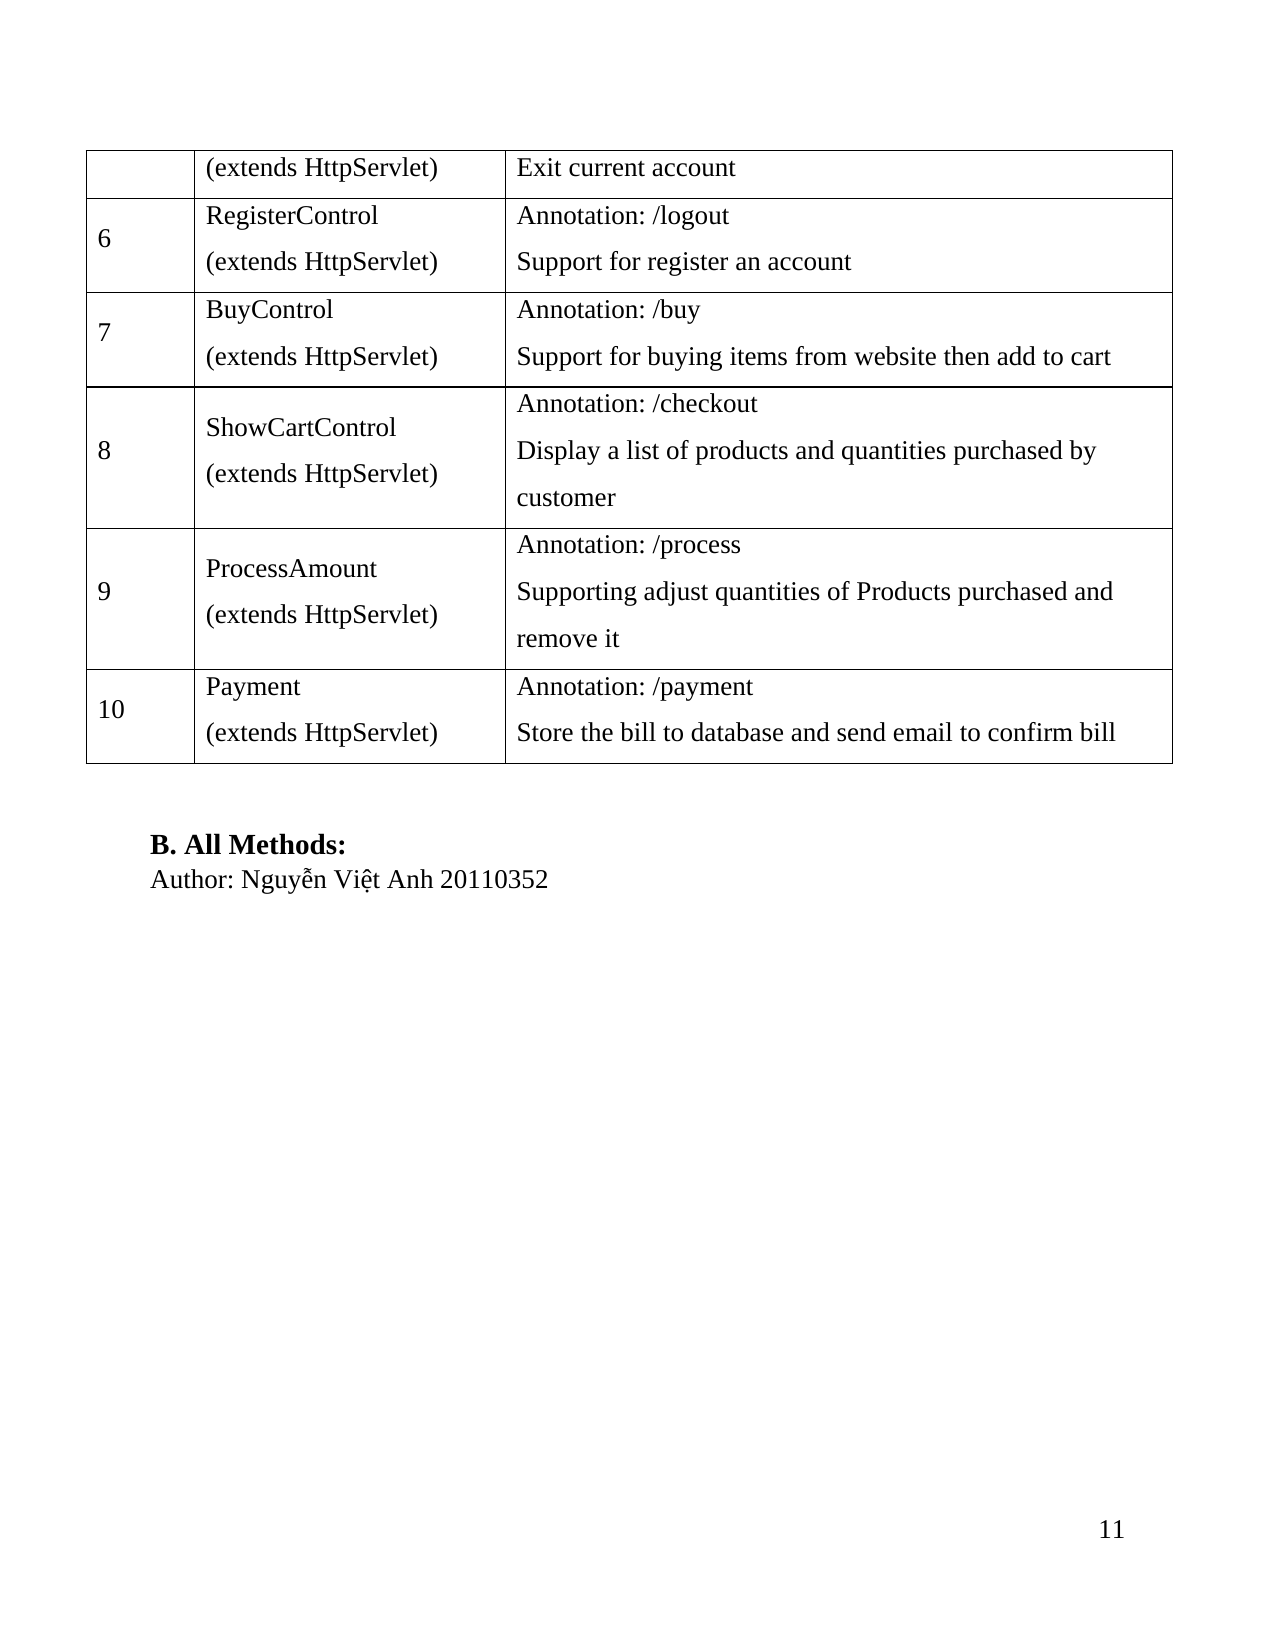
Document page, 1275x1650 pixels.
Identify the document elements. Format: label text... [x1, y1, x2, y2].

table_cell ProcessAmount (extends HttpServlet) [195, 529, 505, 668]
table_cell Annotation: /payment Store the bill to database and send email to confirm bill [506, 670, 1172, 763]
table_cell 8 [87, 388, 194, 527]
table_cell BuyControl (extends HttpServlet) [195, 293, 505, 386]
table_cell 10 [87, 670, 194, 763]
table_cell ShowCartControl (extends HttpServlet) [195, 388, 505, 527]
table_cell Payment (extends HttpServlet) [195, 670, 505, 763]
table_cell 6 [87, 199, 194, 292]
table_cell RegisterControl (extends HttpServlet) [195, 199, 505, 292]
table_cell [195, 151, 505, 198]
table_cell Annotation: /logout Support for register an account [506, 199, 1172, 292]
subtitle B. All Methods: [150, 827, 1125, 861]
table_cell 7 [87, 293, 194, 386]
table_cell Annotation: /process Supporting adjust quantities of Products purchased and remove it [506, 529, 1172, 668]
table_cell Annotation: /checkout Display a list of products and quantities purchased by customer [506, 388, 1172, 527]
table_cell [506, 151, 1172, 198]
text Author: Nguyễn Việt Anh 20110352 [150, 863, 1125, 894]
table_cell 9 [87, 529, 194, 668]
table_cell 5 [87, 151, 194, 198]
table_cell Annotation: /buy Support for buying items from website then add to cart [506, 293, 1172, 386]
